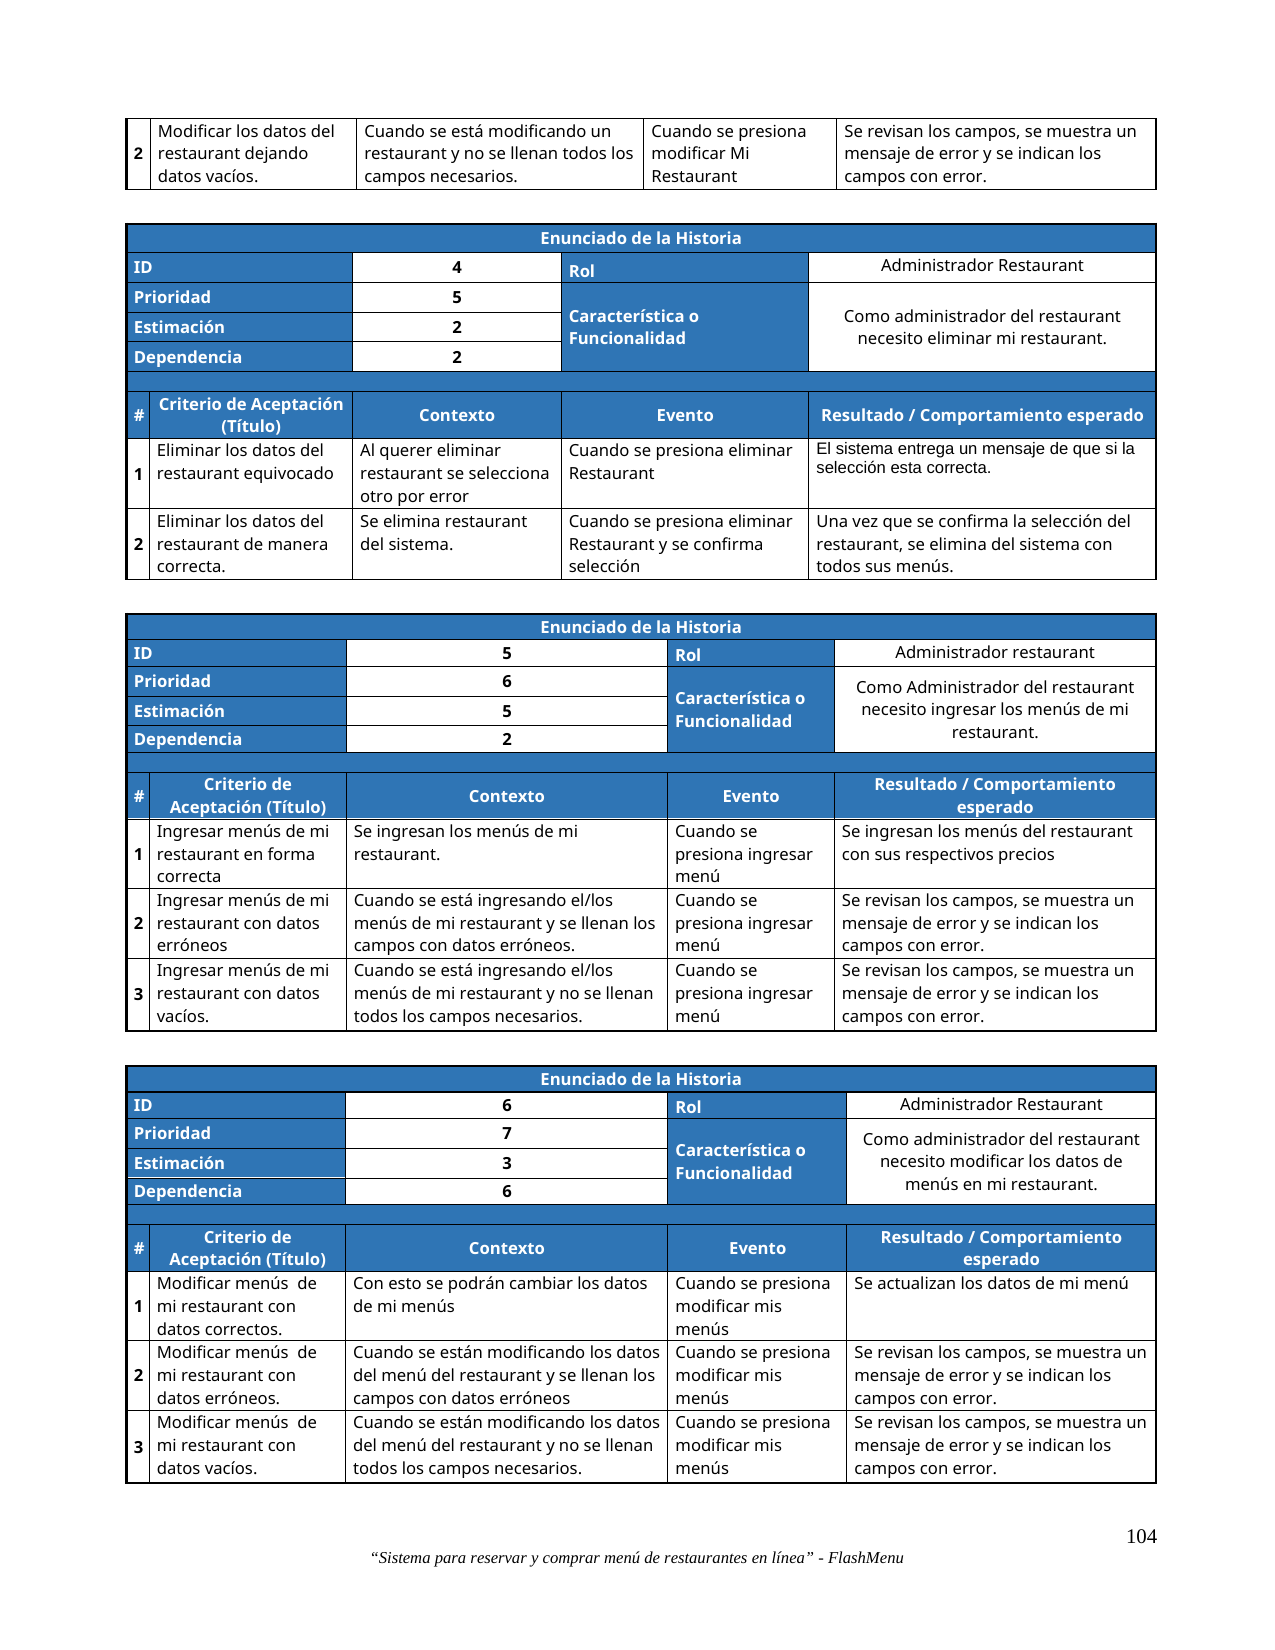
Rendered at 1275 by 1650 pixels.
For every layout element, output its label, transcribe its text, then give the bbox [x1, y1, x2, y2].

table_cell Estimación [128, 1149, 345, 1177]
table_cell Con esto se podrán cambiar los datos de mi menús [346, 1272, 667, 1340]
table_cell Administrador Restaurant [809, 253, 1155, 282]
table_cell Como Administrador del restaurant necesito ingresar los menús de mi restaurant. [835, 667, 1155, 752]
table_cell Se revisan los campos, se muestra un mensaje de error y se indican los campos con error. [847, 1341, 1155, 1410]
table_cell Cuando se están modificando los datos del menú del restaurant y se llenan los campos con datos erróneos [346, 1341, 667, 1410]
table_cell Evento [562, 392, 808, 438]
table_cell Prioridad [128, 283, 352, 312]
table_cell 3 [128, 1411, 149, 1482]
table_cell Como administrador del restaurant necesito eliminar mi restaurant. [809, 283, 1155, 371]
table_cell Modificar menús de mi restaurant con datos erróneos. [150, 1341, 345, 1410]
table_cell Contexto [347, 773, 667, 818]
table_cell Ingresar menús de mi restaurant con datos erróneos [150, 889, 346, 958]
table_cell Contexto [353, 392, 561, 438]
table_cell Eliminar los datos del restaurant de manera correcta. [150, 509, 352, 579]
table_cell Modificar menús de mi restaurant con datos correctos. [150, 1272, 345, 1340]
table_header Enunciado de la Historia [128, 225, 1155, 252]
table_cell 6 [347, 667, 667, 696]
table_cell 2 [128, 889, 149, 958]
table_cell 3 [346, 1149, 667, 1177]
table_cell Cuando se presiona ingresar menú [668, 959, 834, 1030]
table_cell 1 [128, 1272, 149, 1340]
table_cell Administrador restaurant [835, 640, 1155, 666]
table_cell Ingresar menús de mi restaurant con datos vacíos. [150, 959, 346, 1030]
table_cell Modificar los datos del restaurant dejando datos vacíos. [151, 119, 356, 188]
table_cell Prioridad [128, 667, 346, 696]
table_cell # [128, 1225, 149, 1271]
table_cell Administrador Restaurant [847, 1093, 1155, 1118]
table_cell Una vez que se confirma la selección del restaurant, se elimina del sistema con todos sus menús. [809, 509, 1155, 579]
table_cell 6 [346, 1093, 667, 1118]
table_cell Eliminar los datos del restaurant equivocado [150, 439, 352, 508]
table_cell Ingresar menús de mi restaurant en forma correcta [150, 820, 346, 888]
table_cell 7 [346, 1119, 667, 1148]
table_cell [128, 753, 1155, 772]
table_cell Prioridad [128, 1119, 345, 1148]
table_cell 2 [353, 342, 561, 371]
table_cell 1 [128, 439, 149, 508]
table_cell Cuando se presiona eliminar Restaurant y se confirma selección [562, 509, 808, 579]
table_cell 5 [347, 640, 667, 666]
table_cell Resultado / Comportamiento esperado [835, 773, 1155, 818]
table_cell ID [128, 640, 346, 666]
table_cell # [128, 392, 149, 438]
table_cell Al querer eliminar restaurant se selecciona otro por error [353, 439, 561, 508]
table_cell Estimación [128, 313, 352, 341]
table_cell Criterio de Aceptación (Título) [150, 1225, 345, 1271]
table_cell El sistema entrega un mensaje de que si la selección esta correcta. [809, 439, 1155, 508]
table_cell Cuando se está ingresando el/los menús de mi restaurant y no se llenan todos los campos necesarios. [347, 959, 667, 1030]
table_cell Dependencia [128, 726, 346, 752]
table_cell 5 [347, 697, 667, 725]
table_cell Se revisan los campos, se muestra un mensaje de error y se indican los campos con error. [835, 959, 1155, 1030]
table_cell Rol [668, 640, 834, 666]
table_cell Se ingresan los menús del restaurant con sus respectivos precios [835, 820, 1155, 888]
table_cell Dependencia [128, 342, 352, 371]
table_cell [128, 1205, 1155, 1224]
table_cell Resultado / Comportamiento esperado [847, 1225, 1155, 1271]
table_header Enunciado de la Historia [128, 1067, 1155, 1091]
table_cell Contexto [346, 1225, 667, 1271]
table_cell # [128, 773, 149, 818]
table_cell Característica o Funcionalidad [562, 283, 808, 371]
table_cell ID [128, 253, 352, 282]
table_cell Característica o Funcionalidad [668, 1119, 846, 1204]
table_cell Cuando se presiona ingresar menú [668, 889, 834, 958]
table_cell Característica o Funcionalidad [668, 667, 834, 752]
table_cell Rol [562, 253, 808, 282]
table_cell Cuando se están modificando los datos del menú del restaurant y no se llenan todos los campos necesarios. [346, 1411, 667, 1482]
table_cell 5 [353, 283, 561, 312]
table_cell 2 [128, 1341, 149, 1410]
table_cell Resultado / Comportamiento esperado [809, 392, 1155, 438]
table_cell 2 [347, 726, 667, 752]
table_cell Como administrador del restaurant necesito modificar los datos de menús en mi restaurant. [847, 1119, 1155, 1204]
table_cell 2 [353, 313, 561, 341]
table_cell Rol [668, 1093, 846, 1118]
table_cell Cuando se presiona eliminar Restaurant [562, 439, 808, 508]
table_cell 3 [128, 959, 149, 1030]
table_cell Se revisan los campos, se muestra un mensaje de error y se indican los campos con error. [837, 119, 1155, 188]
table_cell 6 [346, 1179, 667, 1204]
table_cell [128, 372, 1155, 391]
table_cell Cuando se está ingresando el/los menús de mi restaurant y se llenan los campos con datos erróneos. [347, 889, 667, 958]
table_cell Cuando se está modificando un restaurant y no se llenan todos los campos necesarios. [357, 119, 643, 188]
table_cell ID [128, 1093, 345, 1118]
table_cell Estimación [128, 697, 346, 725]
table_cell Evento [668, 1225, 846, 1271]
table_cell Cuando se presiona ingresar menú [668, 820, 834, 888]
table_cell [644, 119, 836, 188]
table_cell Se ingresan los menús de mi restaurant. [347, 820, 667, 888]
table_cell Cuando se presiona modificar mis menús [668, 1272, 846, 1340]
table_cell Dependencia [128, 1179, 345, 1204]
table_cell 2 [128, 119, 150, 188]
table_cell Evento [668, 773, 834, 818]
table_cell Criterio de Aceptación (Título) [150, 773, 346, 818]
table_cell 2 [128, 509, 149, 579]
table_cell Criterio de Aceptación (Título) [150, 392, 352, 438]
table_cell Cuando se presiona modificar mis menús [668, 1411, 846, 1482]
table_cell Se revisan los campos, se muestra un mensaje de error y se indican los campos con error. [835, 889, 1155, 958]
table_cell Cuando se presiona modificar mis menús [668, 1341, 846, 1410]
table_cell Se revisan los campos, se muestra un mensaje de error y se indican los campos con error. [847, 1411, 1155, 1482]
table_cell Se elimina restaurant del sistema. [353, 509, 561, 579]
table_cell 4 [353, 253, 561, 282]
table_cell Se actualizan los datos de mi menú [847, 1272, 1155, 1340]
table_header Enunciado de la Historia [128, 615, 1155, 639]
table_cell Modificar menús de mi restaurant con datos vacíos. [150, 1411, 345, 1482]
table_cell 1 [128, 820, 149, 888]
